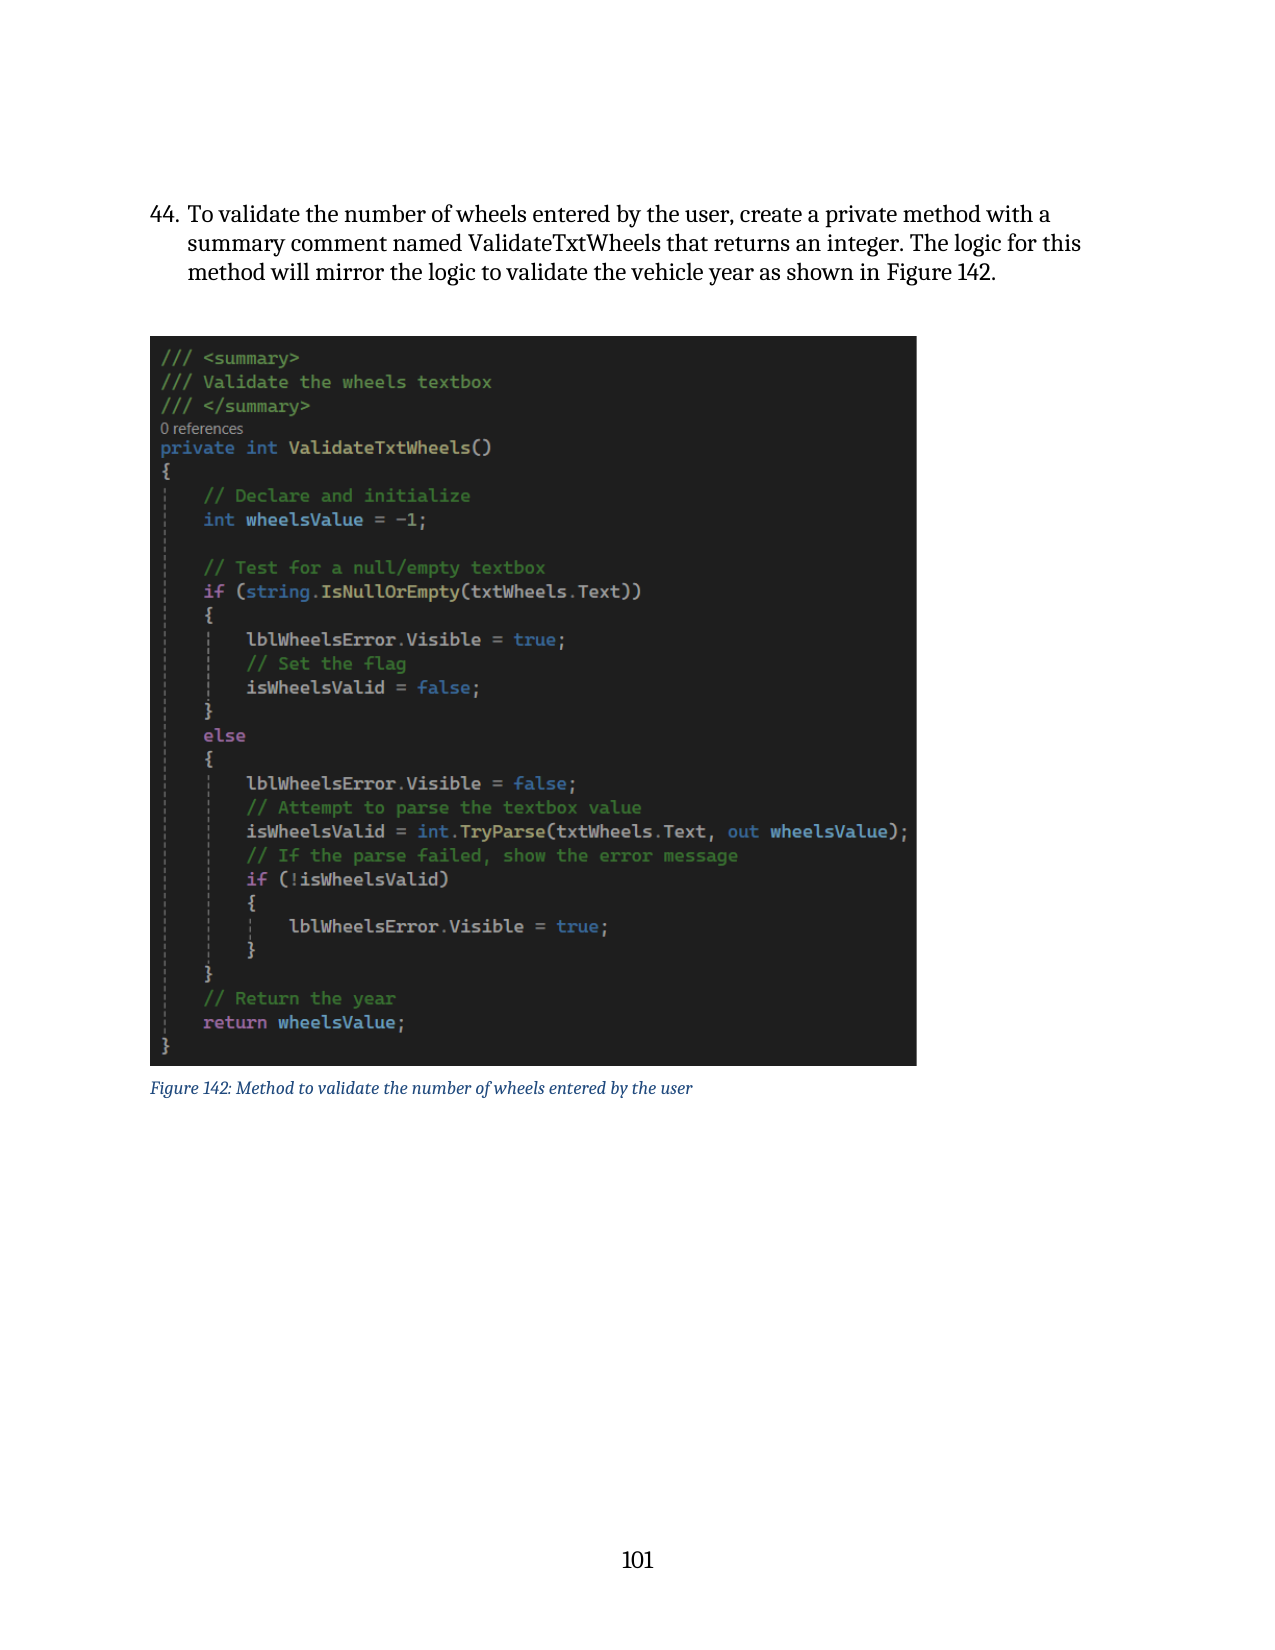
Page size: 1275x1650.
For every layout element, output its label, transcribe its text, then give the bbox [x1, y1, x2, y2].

text Figure 142: Method to validate the number of wheels entered by the user [150, 1078, 1125, 1099]
list To validate the number of wheels entered by the user, create a private method with a summary comment named ValidateTxtWheels that returns an integer. The logic for this method will mirror the logic to validate the vehicle year as shown in Figure 142. [150, 200, 1125, 286]
picture [150, 336, 917, 1066]
